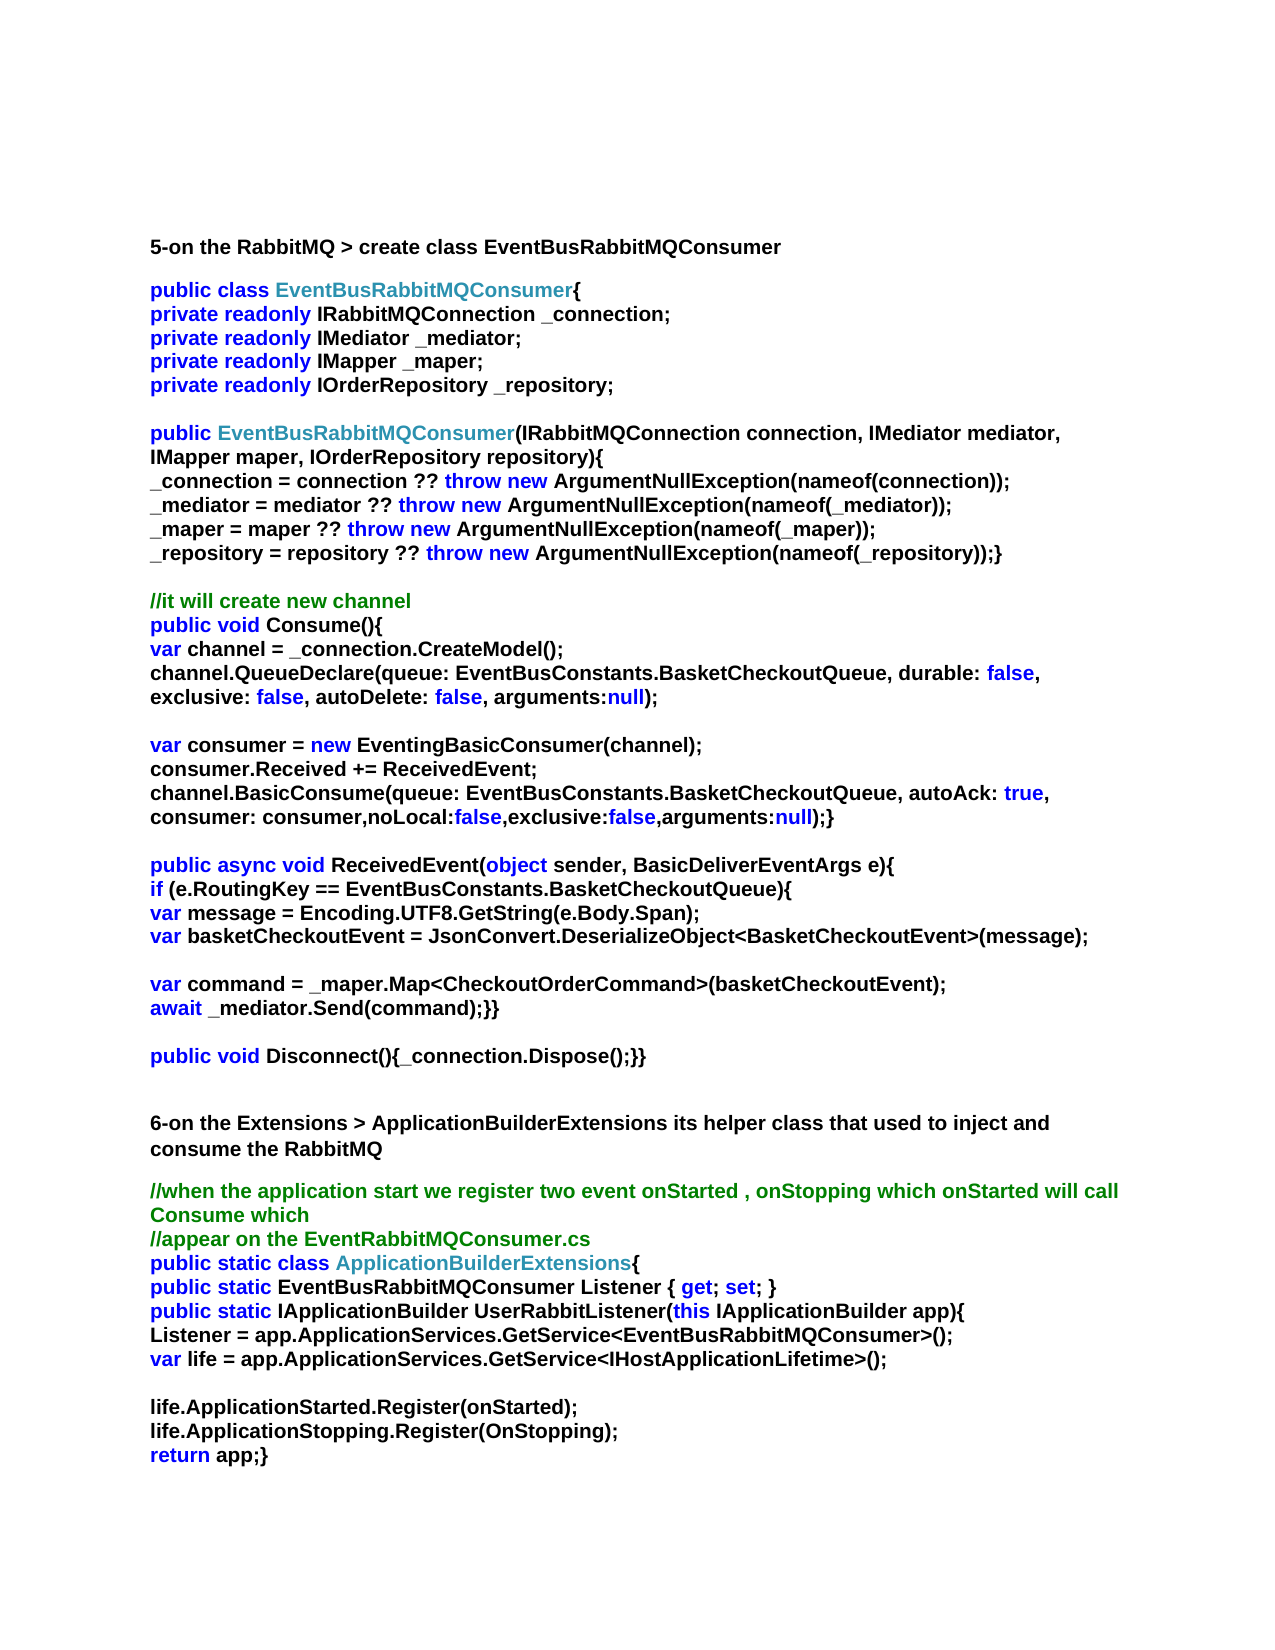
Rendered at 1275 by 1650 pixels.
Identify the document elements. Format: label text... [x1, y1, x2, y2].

text life.ApplicationStarted.Register(onStarted); [150, 1394, 1125, 1418]
text public void Disconnect(){_connection.Dispose();}} [150, 1044, 1125, 1068]
text 5-on the RabbitMQ > create class EventBusRabbitMQConsumer [150, 235, 1125, 259]
text Listener = app.ApplicationServices.GetService<EventBusRabbitMQConsumer>(); [150, 1323, 1125, 1347]
text channel.QueueDeclare(queue: EventBusConstants.BasketCheckoutQueue, durable: false, exclusive: false, autoDelete: false, arguments:null); [150, 661, 1125, 709]
text public EventBusRabbitMQConsumer(IRabbitMQConnection connection, IMediator mediator, IMapper maper, IOrderRepository repository){ [150, 421, 1125, 469]
text public async void ReceivedEvent(object sender, BasicDeliverEventArgs e){ [150, 852, 1125, 876]
text private readonly IOrderRepository _repository; [150, 373, 1125, 397]
text 6-on the Extensions > ApplicationBuilderExtensions its helper class that used to inject and consume the RabbitMQ [150, 1111, 1125, 1160]
text public static EventBusRabbitMQConsumer Listener { get; set; } [150, 1275, 1125, 1299]
text channel.BasicConsume(queue: EventBusConstants.BasketCheckoutQueue, autoAck: true, consumer: consumer,noLocal:false,exclusive:false,arguments:null);} [150, 781, 1125, 828]
text var basketCheckoutEvent = JsonConvert.DeserializeObject<BasketCheckoutEvent>(message); [150, 924, 1125, 948]
text return app;} [150, 1442, 1125, 1466]
text //appear on the EventRabbitMQConsumer.cs [150, 1227, 1125, 1251]
text private readonly IMediator _mediator; [150, 325, 1125, 349]
text public static IApplicationBuilder UserRabbitListener(this IApplicationBuilder app){ [150, 1299, 1125, 1323]
text //it will create new channel [150, 589, 1125, 613]
text life.ApplicationStopping.Register(OnStopping); [150, 1418, 1125, 1442]
text public static class ApplicationBuilderExtensions{ [150, 1251, 1125, 1275]
text consumer.Received += ReceivedEvent; [150, 757, 1125, 781]
text var life = app.ApplicationServices.GetService<IHostApplicationLifetime>(); [150, 1347, 1125, 1371]
text public class EventBusRabbitMQConsumer{ [150, 277, 1125, 301]
text var command = _maper.Map<CheckoutOrderCommand>(basketCheckoutEvent); [150, 972, 1125, 996]
text _mediator = mediator ?? throw new ArgumentNullException(nameof(_mediator)); [150, 493, 1125, 517]
text public void Consume(){ [150, 613, 1125, 637]
text await _mediator.Send(command);}} [150, 996, 1125, 1020]
text var channel = _connection.CreateModel(); [150, 637, 1125, 661]
text private readonly IMapper _maper; [150, 349, 1125, 373]
text //when the application start we register two event onStarted , onStopping which onStarted will call Consume which [150, 1179, 1125, 1227]
text private readonly IRabbitMQConnection _connection; [150, 301, 1125, 325]
text var consumer = new EventingBasicConsumer(channel); [150, 733, 1125, 757]
text if (e.RoutingKey == EventBusConstants.BasketCheckoutQueue){ [150, 876, 1125, 900]
text _repository = repository ?? throw new ArgumentNullException(nameof(_repository));} [150, 541, 1125, 565]
text _maper = maper ?? throw new ArgumentNullException(nameof(_maper)); [150, 517, 1125, 541]
text _connection = connection ?? throw new ArgumentNullException(nameof(connection)); [150, 469, 1125, 493]
text var message = Encoding.UTF8.GetString(e.Body.Span); [150, 900, 1125, 924]
